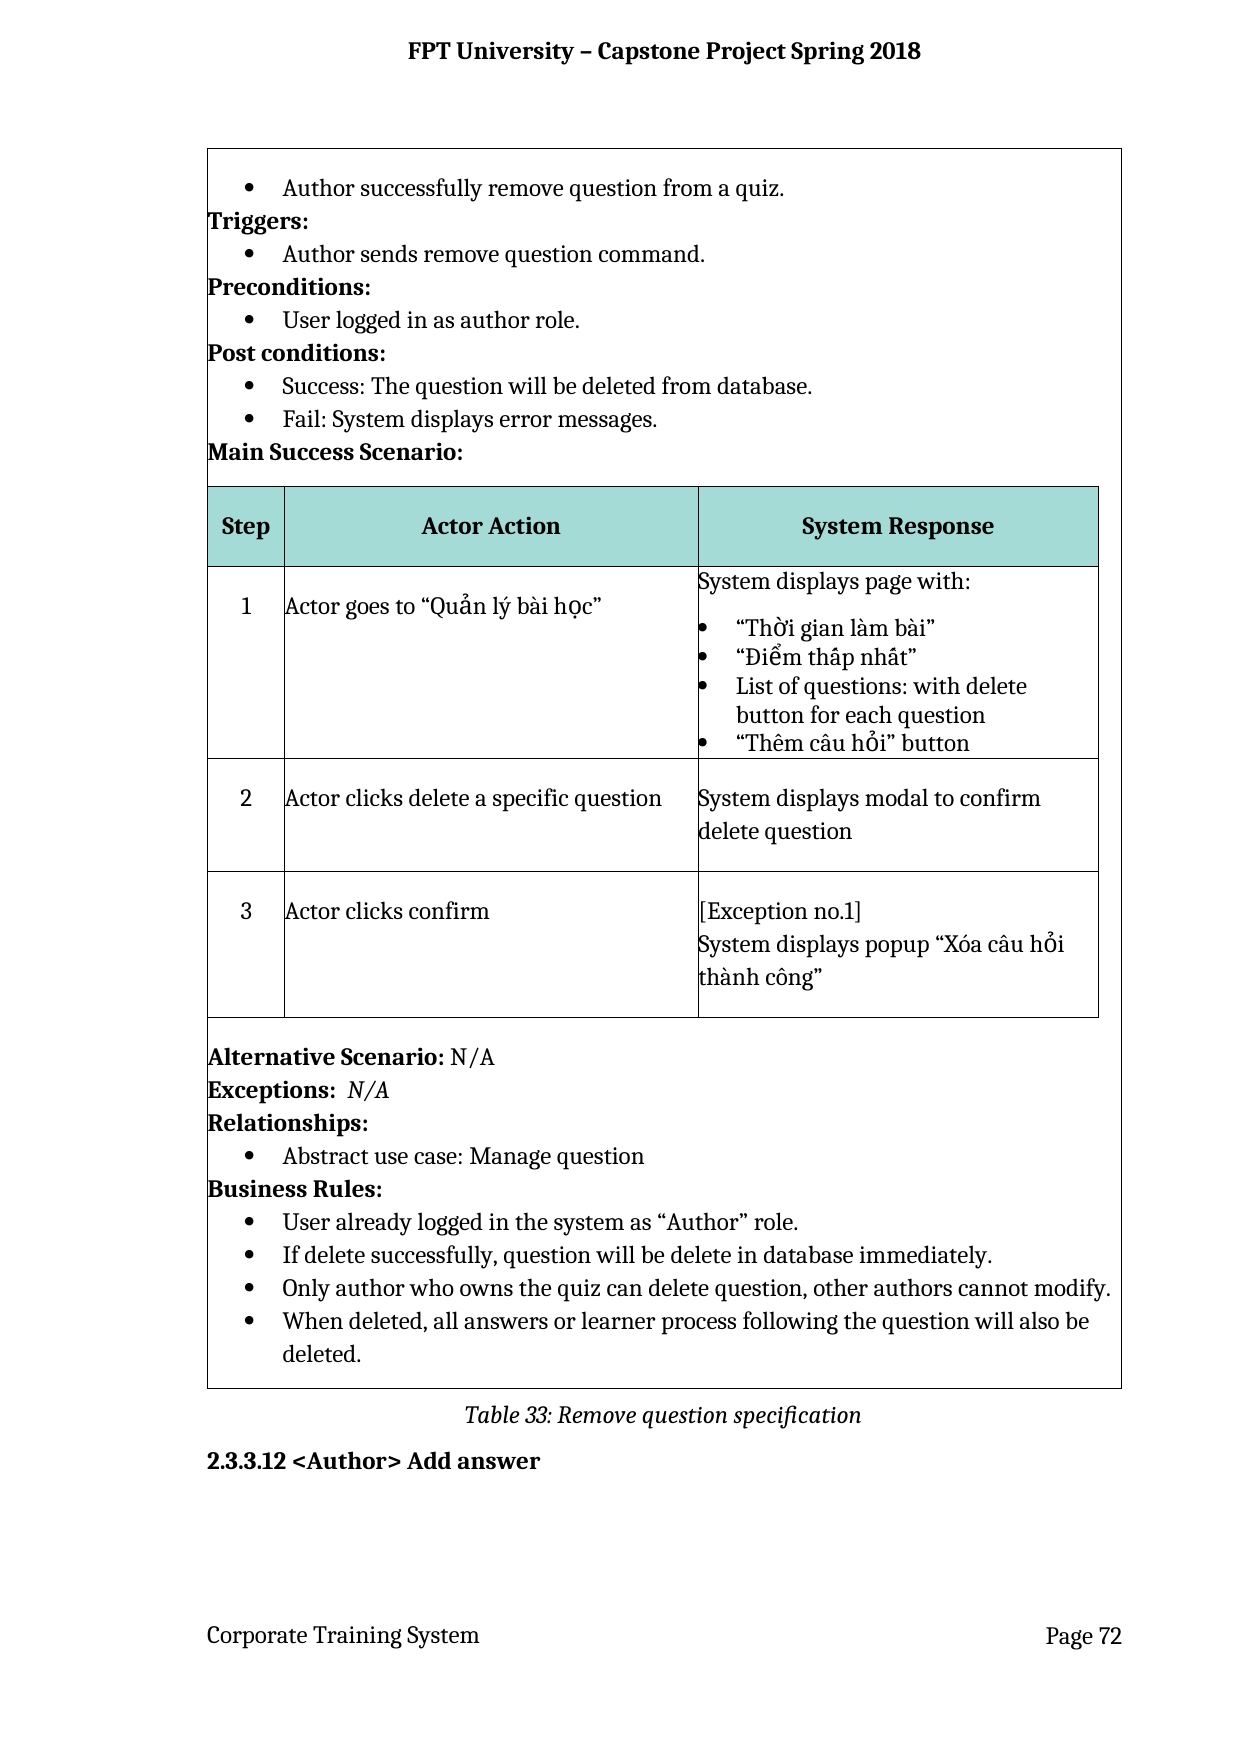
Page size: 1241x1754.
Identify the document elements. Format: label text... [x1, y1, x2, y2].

text 2.3.3.12 <Author> Add answer [207, 1447, 1122, 1476]
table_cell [208, 149, 1121, 1388]
list Table 33: Remove question specification [207, 1401, 1122, 1430]
